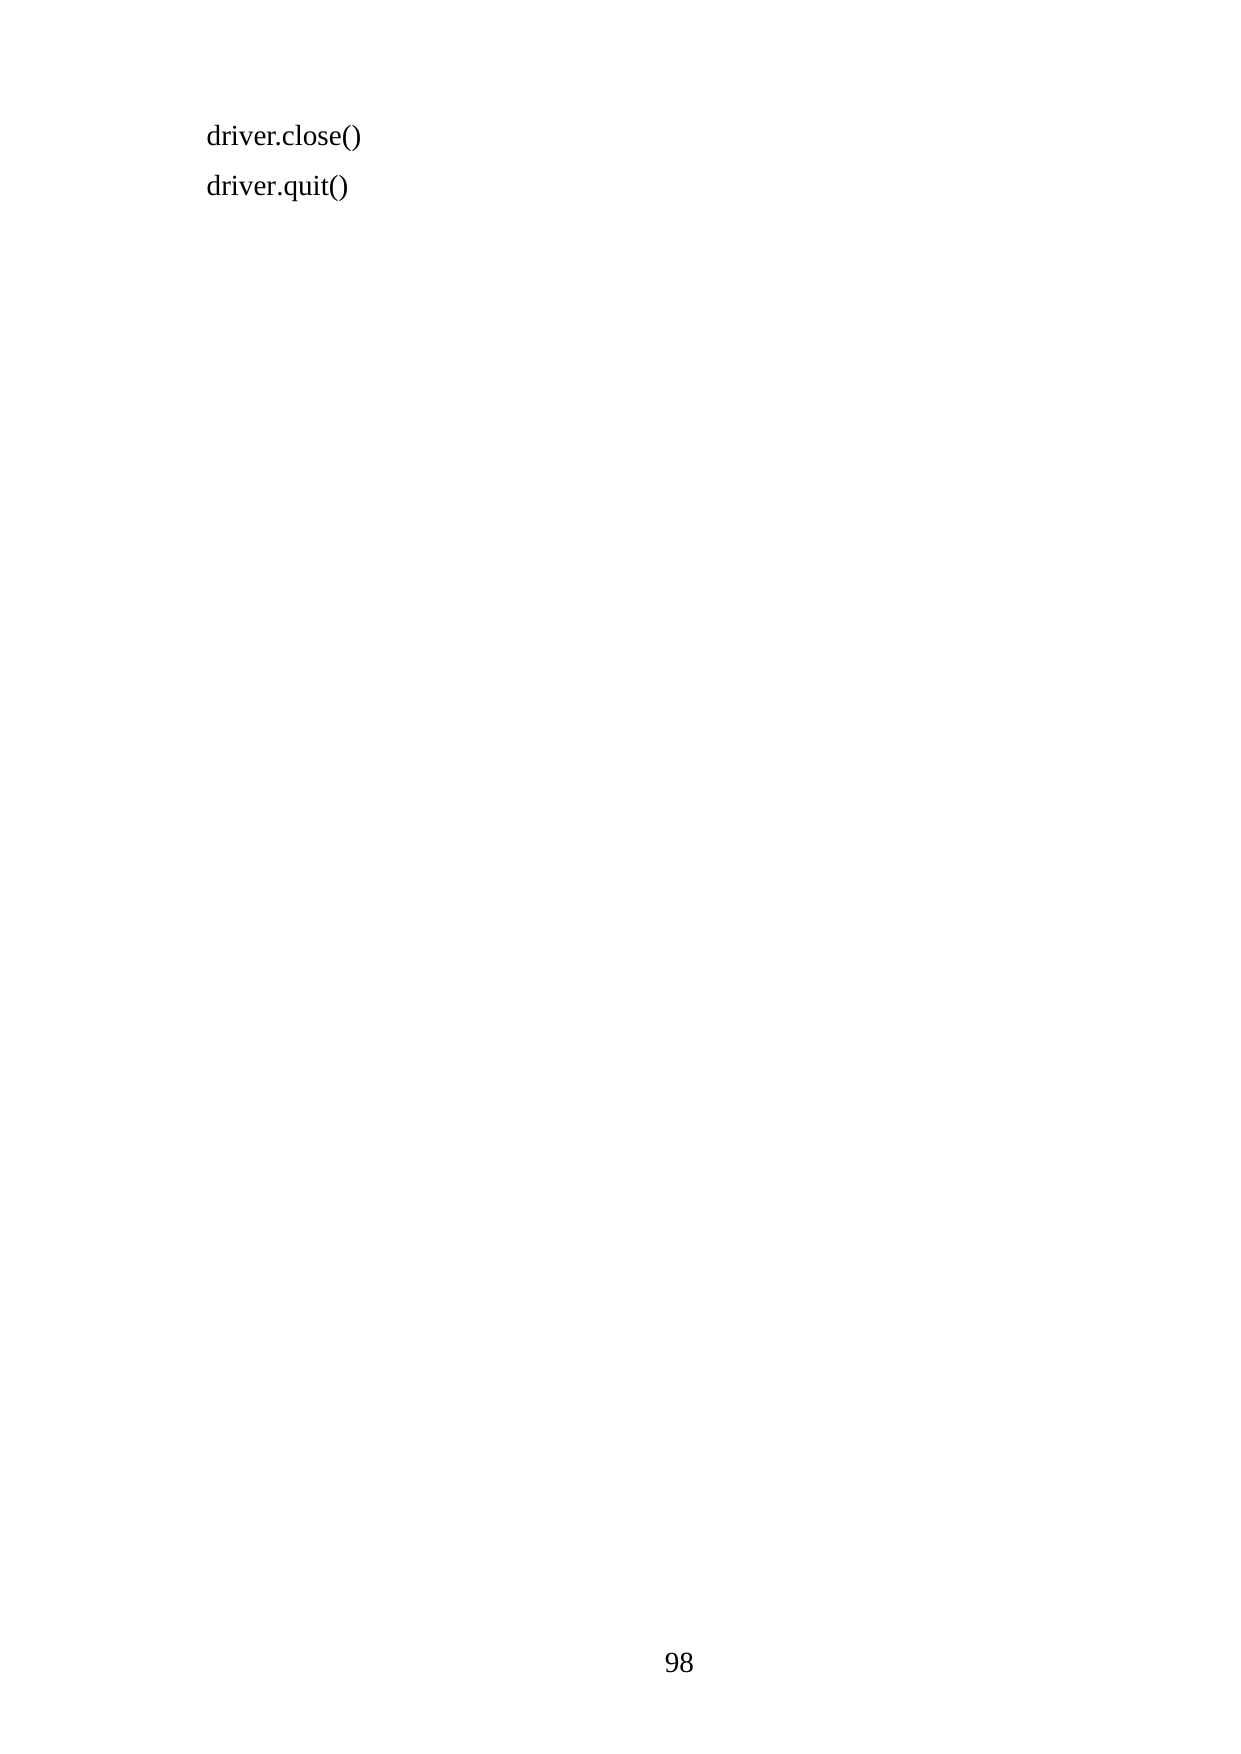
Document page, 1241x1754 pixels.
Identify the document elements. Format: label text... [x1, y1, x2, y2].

text driver.close() [177, 118, 1181, 152]
text driver.quit() [177, 168, 1181, 202]
